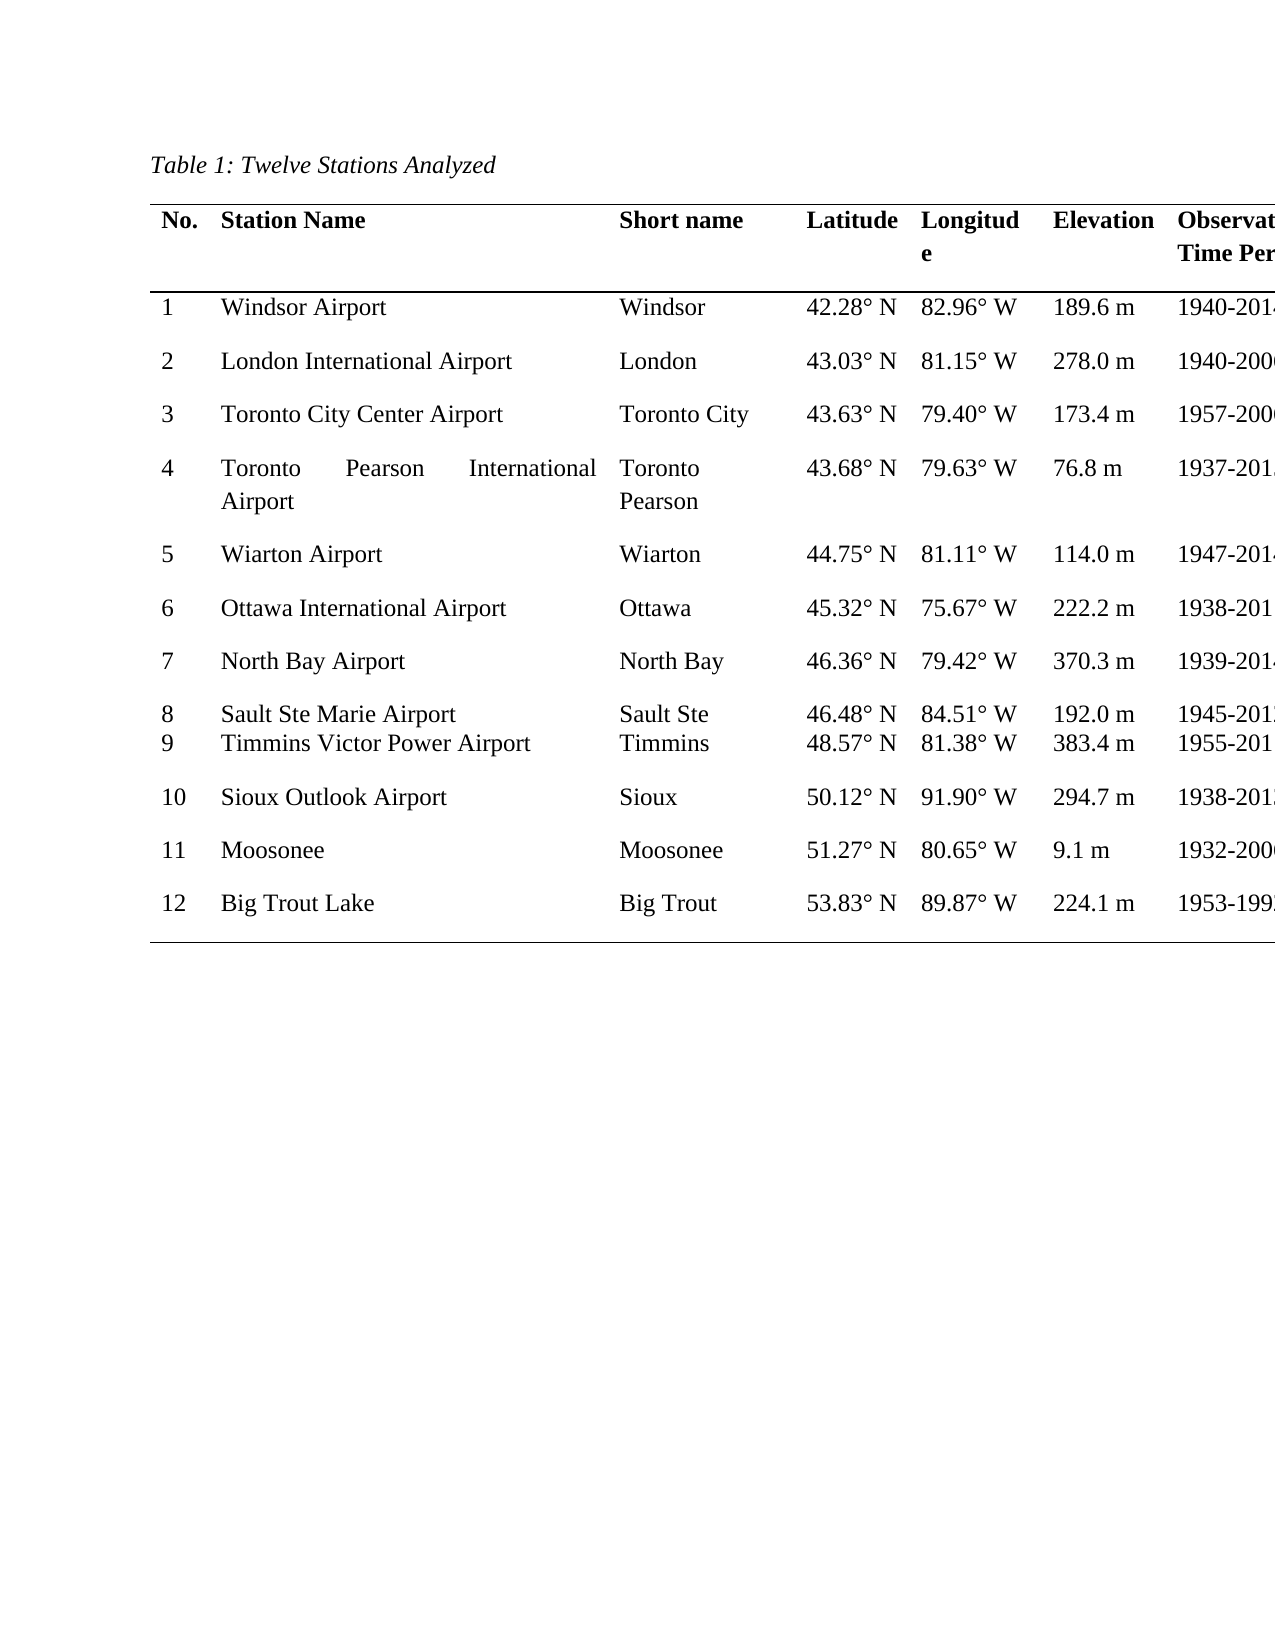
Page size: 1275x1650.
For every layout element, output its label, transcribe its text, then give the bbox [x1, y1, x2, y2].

table_cell 192.0 m [1042, 700, 1166, 728]
table_cell 1938-2013 [1166, 782, 1275, 835]
table_cell 80.65° W [910, 835, 1042, 888]
table_cell 2 [150, 346, 209, 399]
table_cell 48.57° N [795, 728, 909, 782]
table_cell 114.0 m [1042, 539, 1166, 593]
table_cell 6 [150, 593, 209, 646]
table_cell Timmins Victor Power Airport [209, 728, 608, 782]
table_cell 1932-2006 [1166, 835, 1275, 888]
table_header No. [150, 205, 209, 291]
table_cell 5 [150, 539, 209, 593]
table_cell 278.0 m [1042, 346, 1166, 399]
table_cell 383.4 m [1042, 728, 1166, 782]
table_cell 89.87° W [910, 889, 1042, 942]
table_cell 79.40° W [910, 399, 1042, 453]
table_cell 82.96° W [910, 293, 1042, 346]
table_cell 44.75° N [795, 539, 909, 593]
table_cell Moosonee [209, 835, 608, 888]
table_cell Windsor [608, 293, 795, 346]
table_header Elevation [1042, 205, 1166, 291]
table_cell 79.42° W [910, 646, 1042, 699]
table_cell London International Airport [209, 346, 608, 399]
table_cell 79.63° W [910, 453, 1042, 539]
table_cell 9.1 m [1042, 835, 1166, 888]
table_cell Wiarton Airport [209, 539, 608, 593]
table_cell London [608, 346, 795, 399]
table_cell Ottawa [608, 593, 795, 646]
table_cell 370.3 m [1042, 646, 1166, 699]
table_cell North Bay [608, 646, 795, 699]
table_cell 1940-2006 [1166, 346, 1275, 399]
table_header Latitude [795, 205, 909, 291]
text Table 1: Twelve Stations Analyzed [150, 150, 1125, 179]
table_cell 81.11° W [910, 539, 1042, 593]
table_cell 46.36° N [795, 646, 909, 699]
table_cell 75.67° W [910, 593, 1042, 646]
table_cell 189.6 m [1042, 293, 1166, 346]
table_cell 1939-2014 [1166, 646, 1275, 699]
table_cell Sioux Outlook Airport [209, 782, 608, 835]
table_cell 173.4 m [1042, 399, 1166, 453]
table_cell Toronto Pearson [608, 453, 795, 539]
table_cell 10 [150, 782, 209, 835]
table_cell Moosonee [608, 835, 795, 888]
table_cell Sault Ste [608, 700, 795, 728]
table_header Short name [608, 205, 795, 291]
table_cell 46.48° N [795, 700, 909, 728]
table_cell 7 [150, 646, 209, 699]
table_cell 81.38° W [910, 728, 1042, 782]
table_header Station Name [209, 205, 608, 291]
table_cell 12 [150, 889, 209, 942]
table_cell Big Trout Lake [209, 889, 608, 942]
table_cell 1 [150, 293, 209, 346]
table_cell 3 [150, 399, 209, 453]
table_cell Toronto City [608, 399, 795, 453]
table_cell 84.51° W [910, 700, 1042, 728]
table_header Longitude [910, 205, 1042, 291]
table_cell Toronto City Center Airport [209, 399, 608, 453]
table_cell 42.28° N [795, 293, 909, 346]
table_cell Windsor Airport [209, 293, 608, 346]
table_cell 50.12° N [795, 782, 909, 835]
table_cell Ottawa International Airport [209, 593, 608, 646]
table_cell 1945-2012 [1166, 700, 1275, 728]
table_cell 294.7 m [1042, 782, 1166, 835]
table_cell 43.68° N [795, 453, 909, 539]
table_cell Big Trout [608, 889, 795, 942]
table_cell 1955-2011 [1166, 728, 1275, 782]
table_cell 11 [150, 835, 209, 888]
table_cell 91.90° W [910, 782, 1042, 835]
table_cell 51.27° N [795, 835, 909, 888]
table_cell 222.2 m [1042, 593, 1166, 646]
table_cell 45.32° N [795, 593, 909, 646]
table_cell 8 [150, 700, 209, 728]
table_cell Timmins [608, 728, 795, 782]
table_cell 43.03° N [795, 346, 909, 399]
table_cell 1957-2006 [1166, 399, 1275, 453]
table_cell 53.83° N [795, 889, 909, 942]
table_cell 76.8 m [1042, 453, 1166, 539]
table_cell Sault Ste Marie Airport [209, 700, 608, 728]
table_header Observation Data Time Period [1166, 205, 1275, 291]
table_cell 4 [150, 453, 209, 539]
table_cell North Bay Airport [209, 646, 608, 699]
table_cell Toronto Pearson International Airport [209, 453, 608, 539]
table_cell Wiarton [608, 539, 795, 593]
table_cell 43.63° N [795, 399, 909, 453]
table_cell 224.1 m [1042, 889, 1166, 942]
table_cell 1940-2014 [1166, 293, 1275, 346]
table_cell Sioux [608, 782, 795, 835]
table_cell 1937-2015 [1166, 453, 1275, 539]
table_cell 1938-2011 [1166, 593, 1275, 646]
table_cell 81.15° W [910, 346, 1042, 399]
table_cell 1953-1992 [1166, 889, 1275, 942]
table_cell 9 [150, 728, 209, 782]
table_cell 1947-2014 [1166, 539, 1275, 593]
